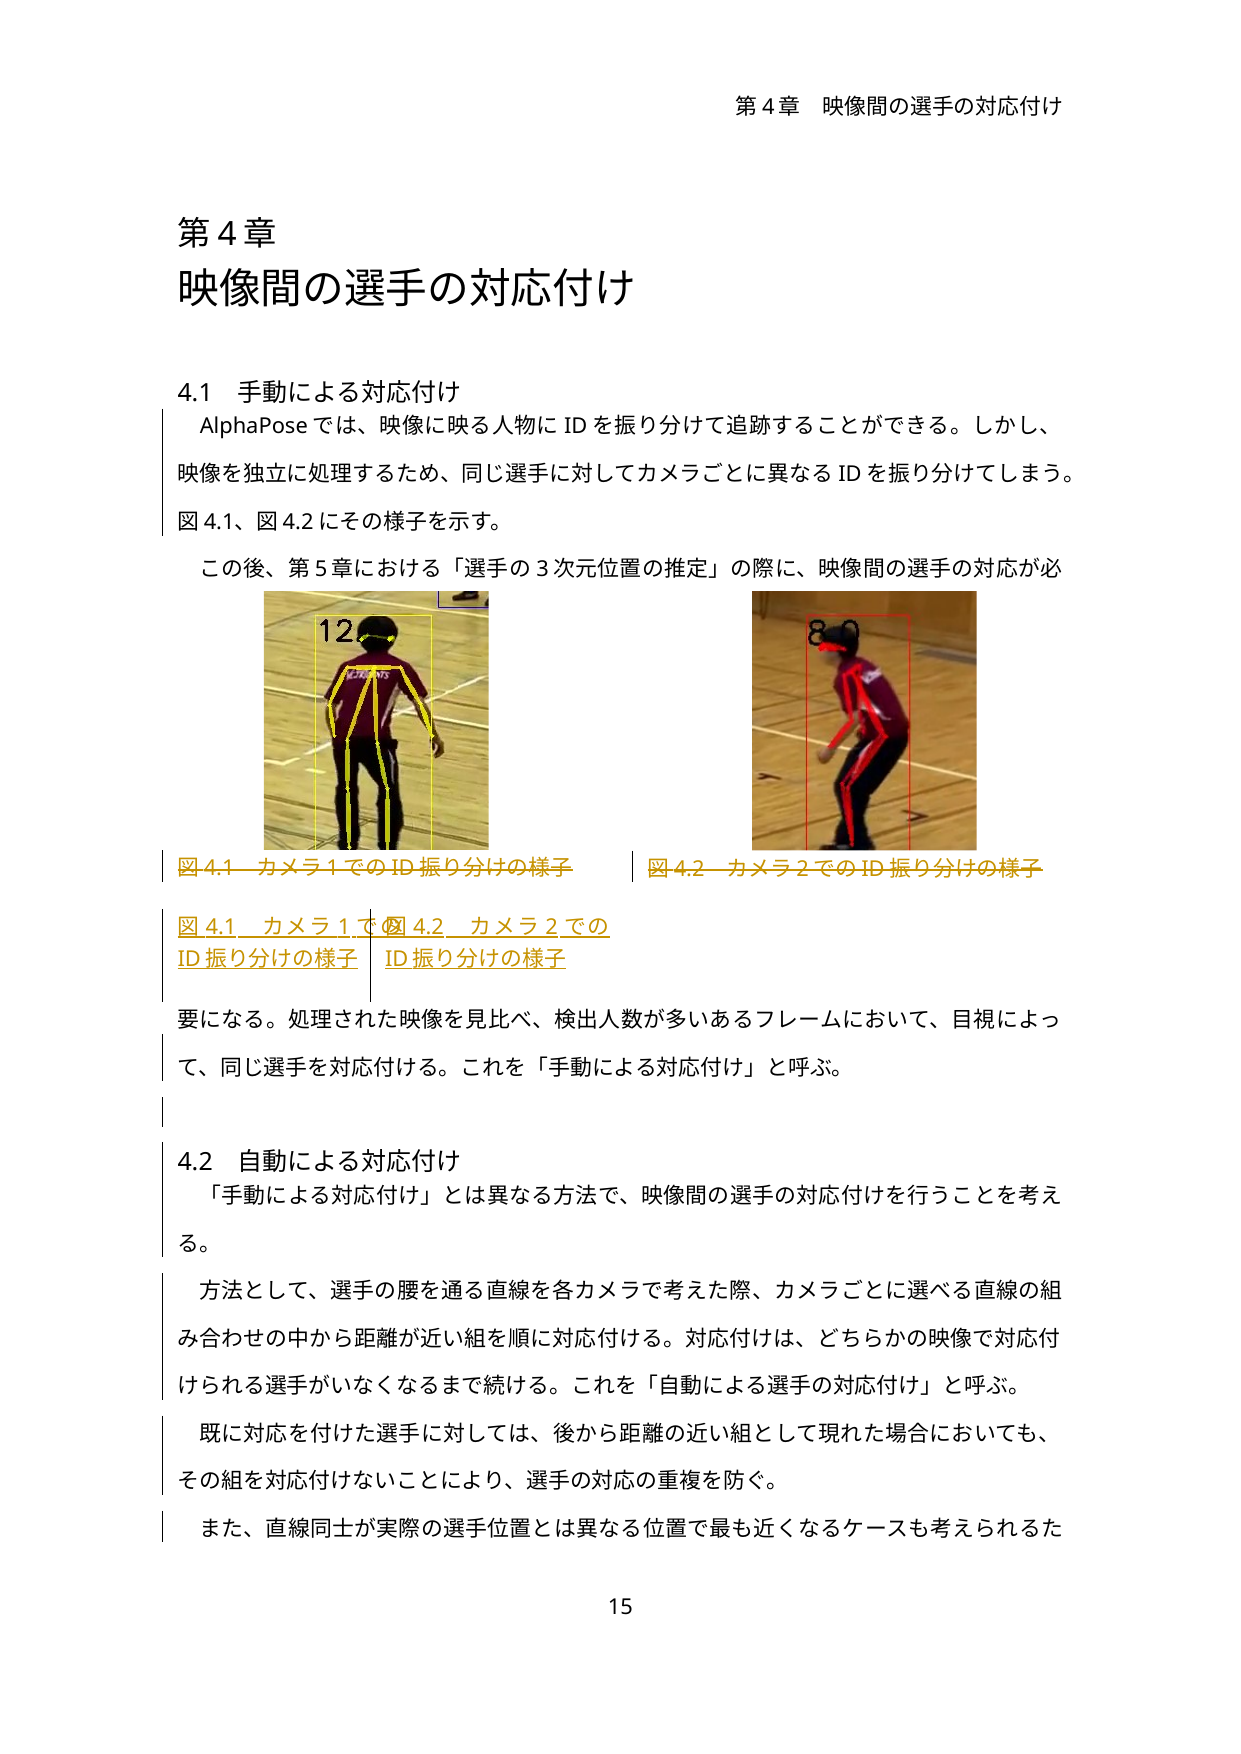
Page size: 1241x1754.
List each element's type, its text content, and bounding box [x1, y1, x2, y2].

picture [263, 591, 489, 850]
text 方法として、選手の腰を通る直線を各カメラで考えた際、カメラごとに選べる直線の組み合わせの中から距離が近い組を順に対応付ける。対応付けは、どちらかの映像で対応付けられる選手がいなくなるまで続ける。これを「自動による選手の対応付け」と呼ぶ。 [177, 1273, 1063, 1400]
text 映像間の選手の対応付け [177, 255, 1063, 316]
subtitle 第4章 [177, 207, 1063, 255]
text この後、第5章における「選手の3次元位置の推定」の際に、映像間の選手の対応が必要になる。処理された映像を見比べ、検出人数が多いあるフレームにおいて、目視によって、同じ選手を対応付ける。これを「手動による対応付け」と呼ぶ。 [177, 551, 1063, 1081]
text AlphaPoseでは、映像に映る人物にIDを振り分けて追跡することができる。しかし、映像を独立に処理するため、同じ選手に対してカメラごとに異なるIDを振り分けてしまう。図4.1、図4.2にその様子を示す。 [177, 408, 1063, 536]
subtitle 4.2 自動による対応付け [177, 1142, 1063, 1178]
picture [752, 591, 977, 850]
text 「手動による対応付け」とは異なる方法で、映像間の選手の対応付けを行うことを考える。 [177, 1178, 1063, 1257]
text 既に対応を付けた選手に対しては、後から距離の近い組として現れた場合においても、その組を対応付けないことにより、選手の対応の重複を防ぐ。 [177, 1416, 1063, 1495]
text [177, 1511, 1063, 1542]
subtitle 4.1 手動による対応付け [177, 372, 1063, 408]
